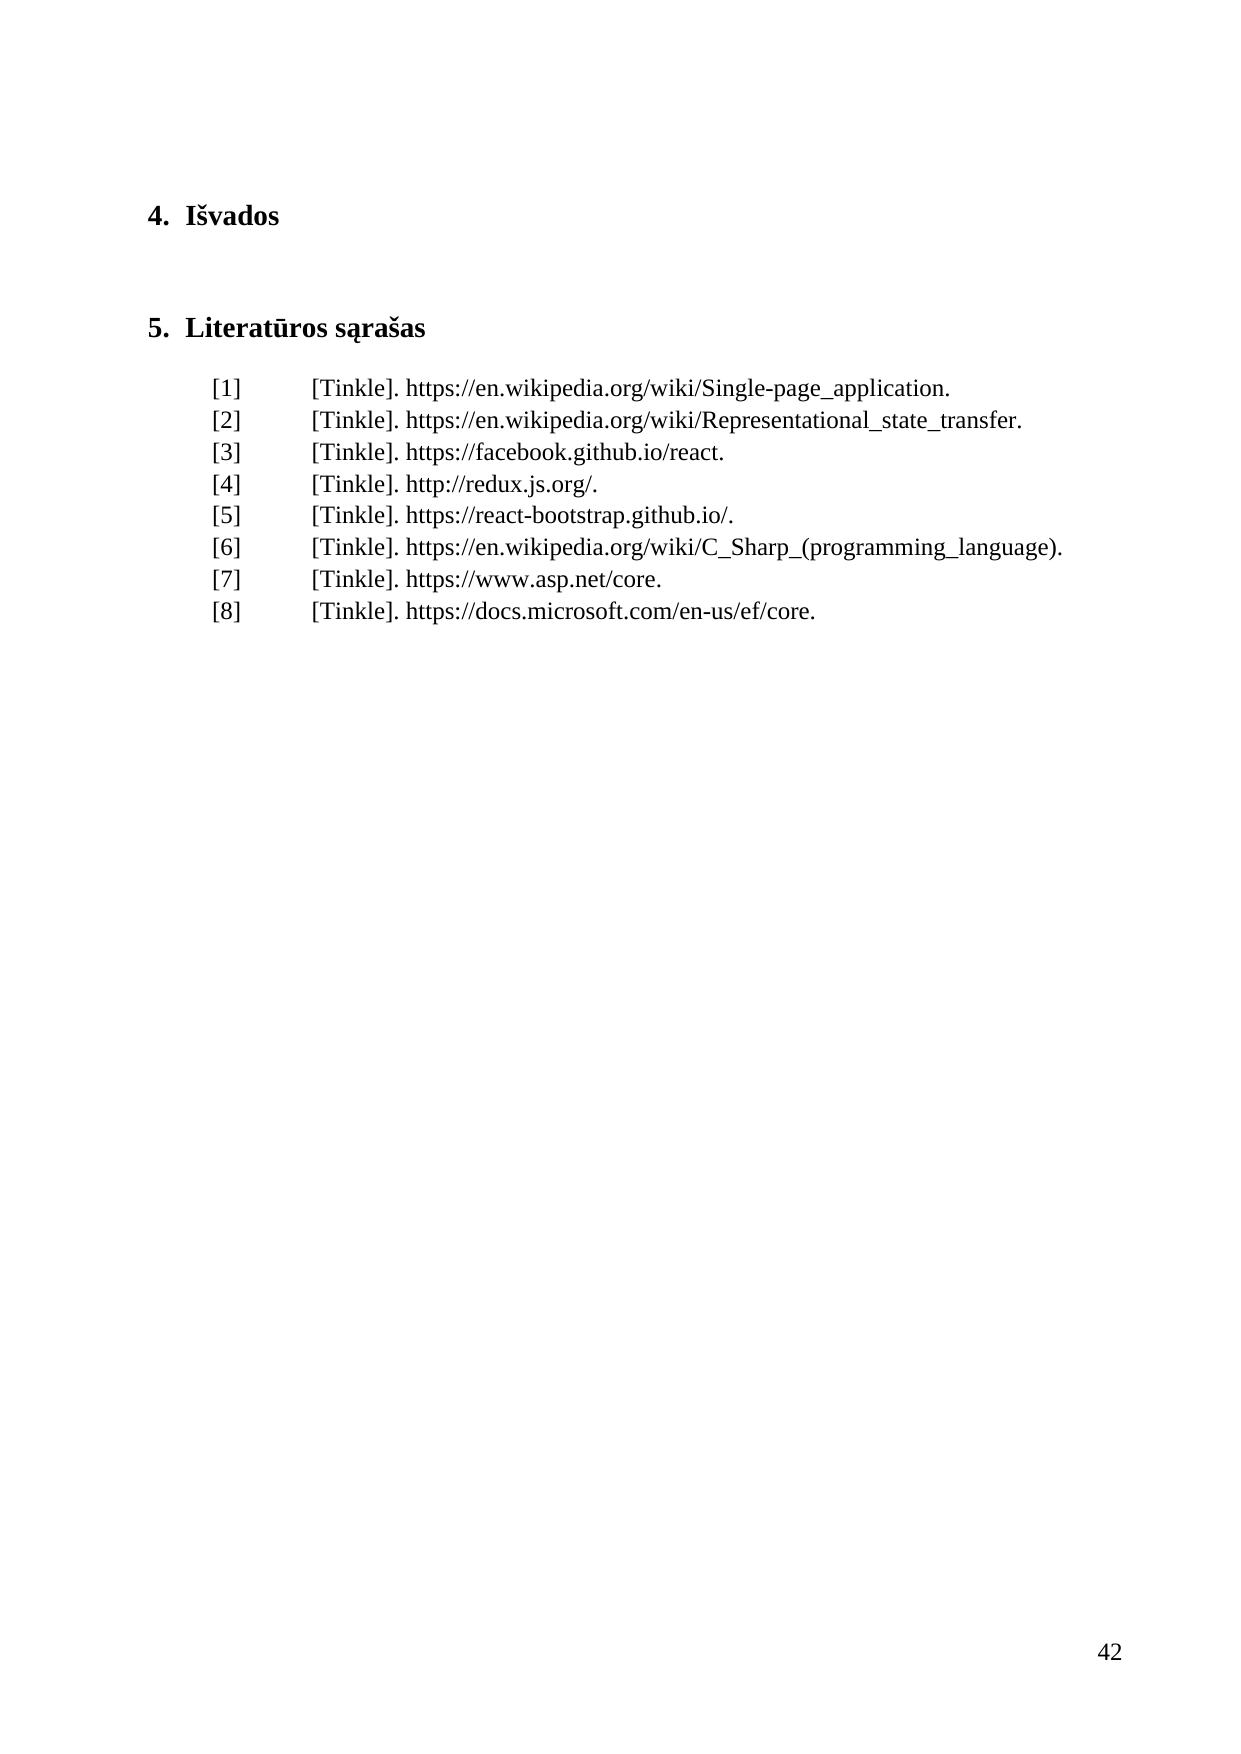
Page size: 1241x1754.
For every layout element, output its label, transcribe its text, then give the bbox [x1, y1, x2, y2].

subtitle Literatūros sąrašas [148, 310, 1122, 343]
subtitle Išvados [148, 198, 1122, 231]
